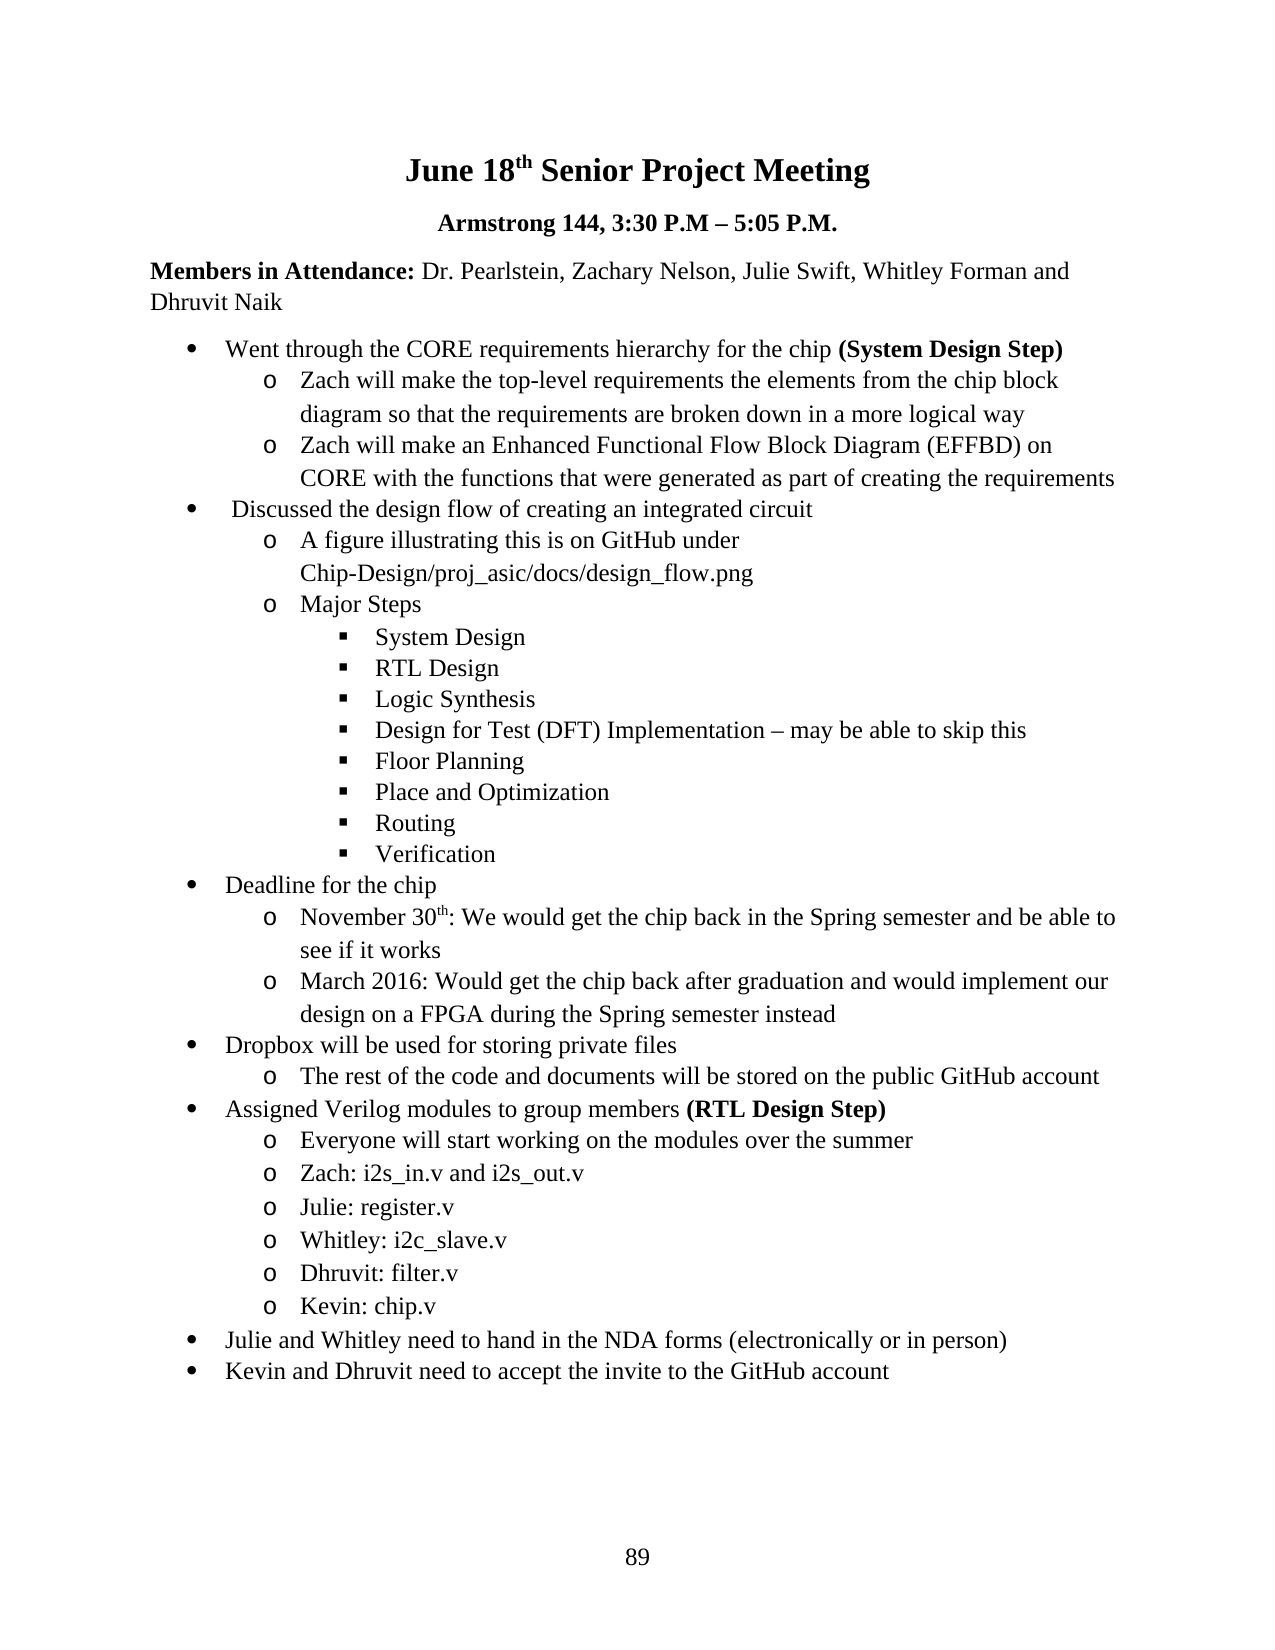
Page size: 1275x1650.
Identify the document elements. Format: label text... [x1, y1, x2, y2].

list Kevin and Dhruvit need to accept the invite to the GitHub account [187, 1356, 1125, 1384]
list Dropbox will be used for storing private files [187, 1030, 1125, 1059]
list Place and Optimization [337, 777, 1125, 806]
list Julie and Whitley need to hand in the NDA forms (electronically or in person) [187, 1325, 1125, 1353]
text Armstrong 144, 3:30 P.M – 5:05 P.M. [150, 208, 1125, 237]
list Verification [337, 839, 1125, 868]
list Whitley: i2c_slave.v [262, 1225, 1125, 1256]
list Logic Synthesis [337, 684, 1125, 713]
list Major Steps [262, 589, 1125, 620]
list Design for Test (DFT) Implementation – may be able to skip this [337, 715, 1125, 744]
list Zach: i2s_in.v and i2s_out.v [262, 1158, 1125, 1189]
list Zach will make the top-level requirements the elements from the chip block diagram so that the requirements are broken down in a more logical way [262, 366, 1125, 427]
list November 30th: We would get the chip back in the Spring semester and be able to see if it works [262, 902, 1125, 963]
list System Design [337, 622, 1125, 651]
list March 2016: Would get the chip back after graduation and would implement our design on a FPGA during the Spring semester instead [262, 966, 1125, 1028]
list Routing [337, 808, 1125, 837]
list Floor Planning [337, 746, 1125, 775]
text Members in Attendance: Dr. Pearlstein, Zachary Nelson, Julie Swift, Whitley Forman and Dhruvit Naik [150, 256, 1125, 316]
text June 18th Senior Project Meeting [150, 150, 1125, 188]
list Zach will make an Enhanced Functional Flow Block Diagram (EFFBD) on CORE with the functions that were generated as part of creating the requirements [262, 430, 1125, 492]
list Assigned Verilog modules to group members (RTL Design Step) [187, 1094, 1125, 1123]
list Deadline for the chip [187, 871, 1125, 899]
list Julie: register.v [262, 1192, 1125, 1223]
list Discussed the design flow of creating an integrated circuit [187, 494, 1125, 523]
list A figure illustrating this is on GitHub under Chip-Design/proj_asic/docs/design_flow.png [262, 525, 1125, 587]
list Everyone will start working on the modules over the summer [262, 1125, 1125, 1156]
list The rest of the code and documents will be stored on the public GitHub account [262, 1061, 1125, 1092]
list Kevin: chip.v [262, 1291, 1125, 1322]
list Went through the CORE requirements hierarchy for the chip (System Design Step) [187, 334, 1125, 363]
list RTL Design [337, 653, 1125, 682]
list Dhruvit: filter.v [262, 1258, 1125, 1289]
